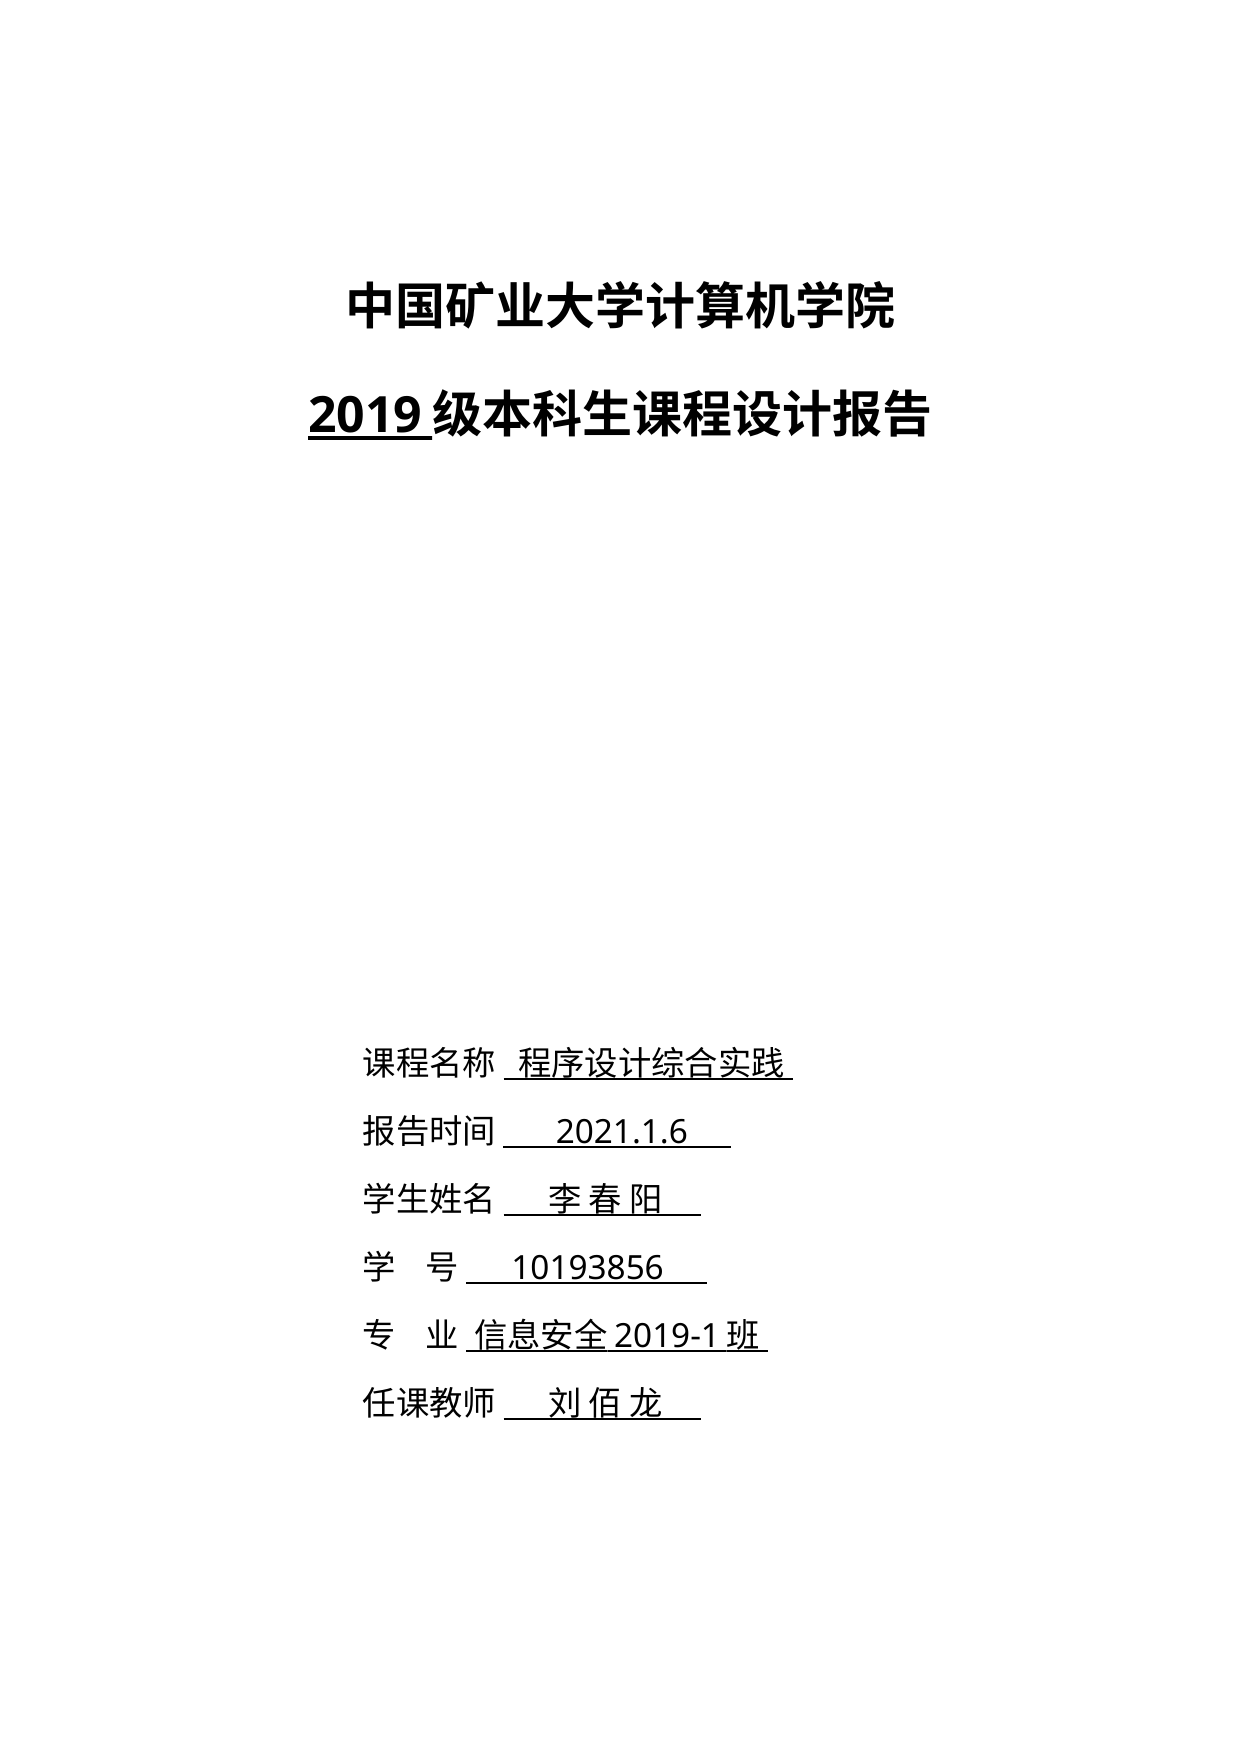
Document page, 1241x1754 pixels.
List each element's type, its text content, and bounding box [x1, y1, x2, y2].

text 学生姓名 李 春 阳 [362, 1163, 1053, 1231]
text 任课教师 刘 佰 龙 [362, 1367, 1053, 1434]
text 学 号 10193856 [362, 1231, 1053, 1299]
text 课程名称 程序设计综合实践 [362, 1027, 1053, 1095]
text 中国矿业大学计算机学院 [187, 266, 1053, 338]
text 专 业 信息安全2019-1班 [362, 1299, 1053, 1367]
text 报告时间 2021.1.6 [362, 1095, 1053, 1163]
text 2019级本科生课程设计报告 [187, 374, 1053, 447]
